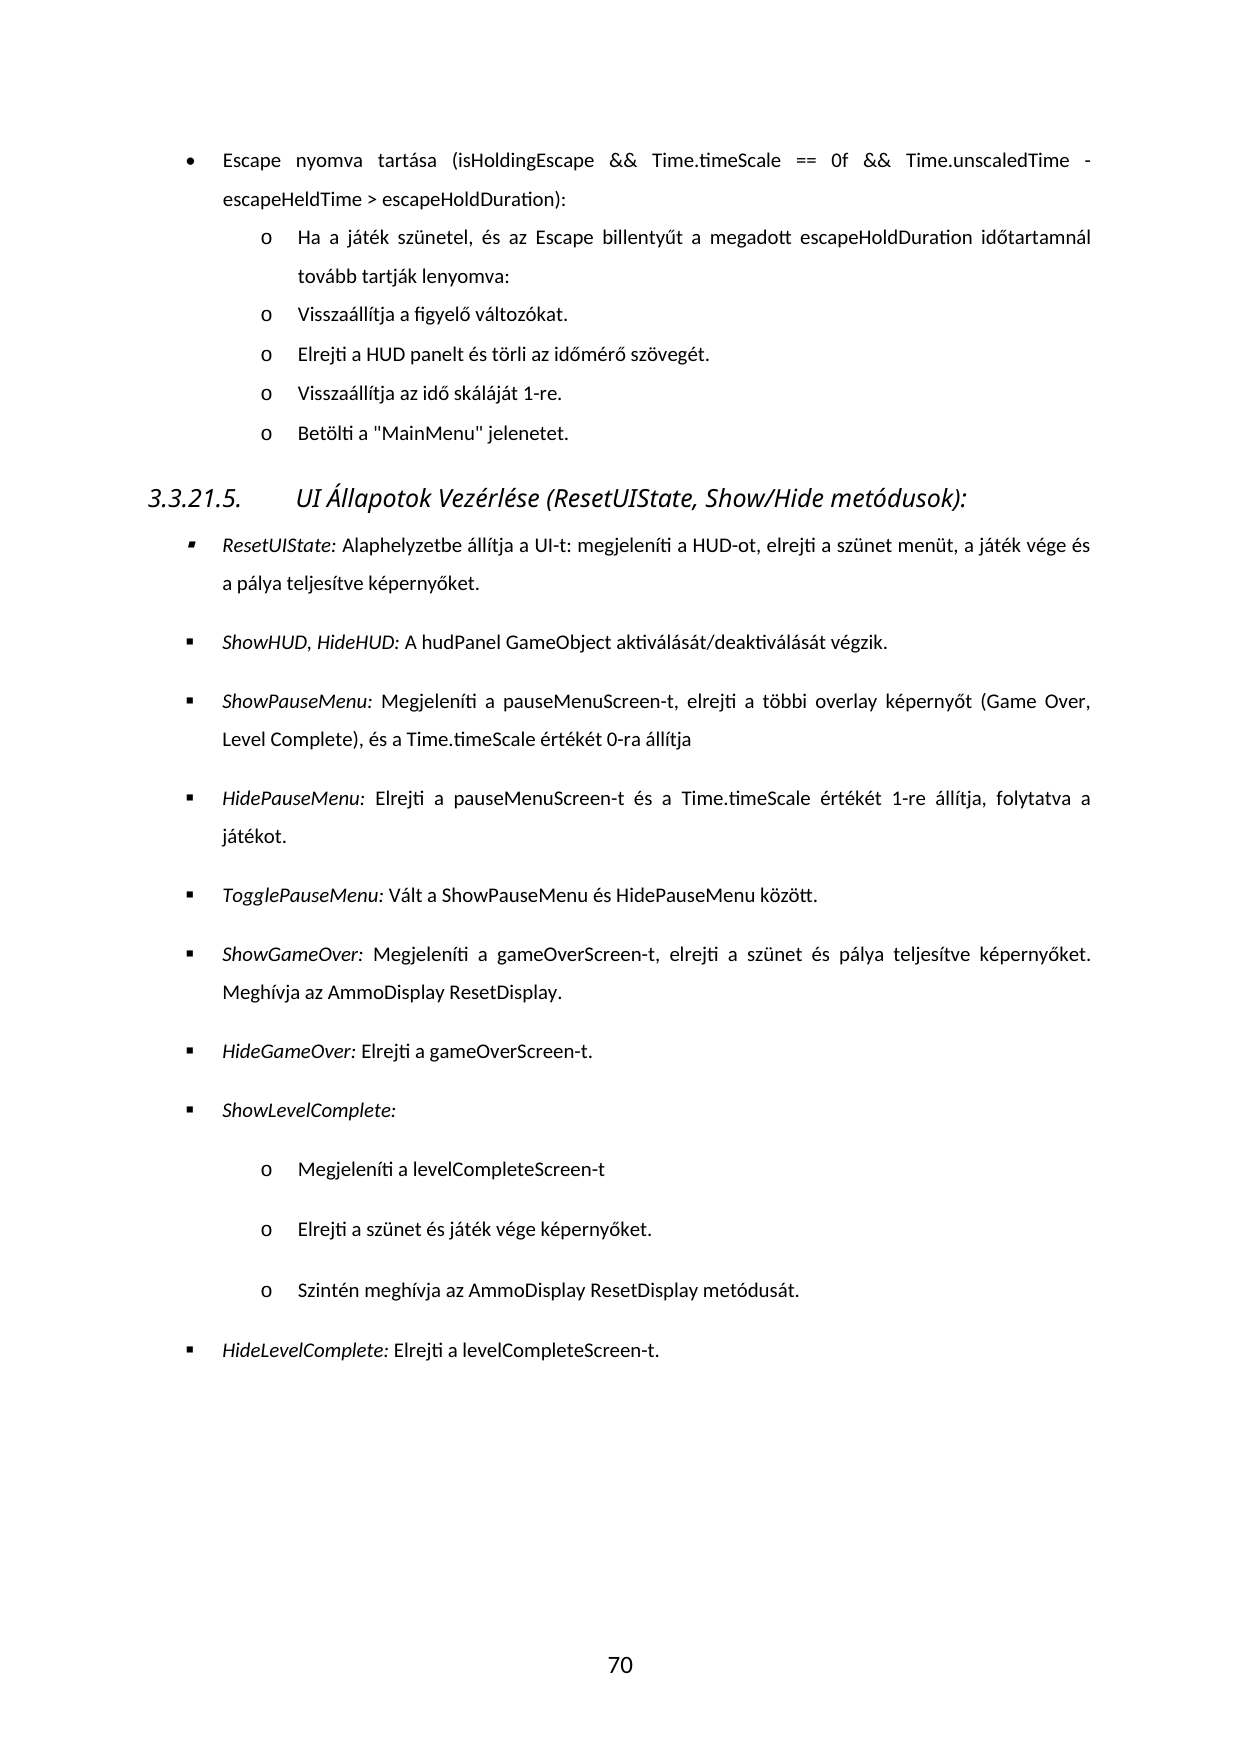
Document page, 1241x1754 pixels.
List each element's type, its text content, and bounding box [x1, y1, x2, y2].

list ShowGameOver: Megjeleníti a gameOverScreen-t, elrejti a szünet és pálya teljesítve képernyőket. Meghívja az AmmoDisplay ResetDisplay. [185, 941, 1092, 1004]
list ResetUIState: Alaphelyzetbe állítja a UI-t: megjeleníti a HUD-ot, elrejti a szünet menüt, a játék vége és a pálya teljesítve képernyőket. [185, 532, 1092, 595]
list Betölti a "MainMenu" jelenetet. [260, 420, 1092, 447]
list Megjeleníti a levelCompleteScreen-t [260, 1156, 1092, 1182]
list Visszaállítja az idő skáláját 1-re. [260, 381, 1092, 407]
list Szintén meghívja az AmmoDisplay ResetDisplay metódusát. [260, 1277, 1092, 1303]
subtitle UI Állapotok Vezérlése (ResetUIState, Show/Hide metódusok): [148, 481, 1092, 515]
list HidePauseMenu: Elrejti a pauseMenuScreen-t és a Time.timeScale értékét 1-re állítja, folytatva a játékot. [185, 785, 1092, 848]
list ShowLevelComplete: [185, 1097, 1092, 1122]
list Escape nyomva tartása (isHoldingEscape && Time.timeScale == 0f && Time.unscaledTime - escapeHeldTime > escapeHoldDuration): [185, 148, 1092, 211]
list ShowHUD, HideHUD: A hudPanel GameObject aktiválását/deaktiválását végzik. [185, 629, 1092, 654]
list Elrejti a HUD panelt és törli az időmérő szövegét. [260, 341, 1092, 367]
list TogglePauseMenu: Vált a ShowPauseMenu és HidePauseMenu között. [185, 882, 1092, 907]
list Visszaállítja a figyelő változókat. [260, 301, 1092, 328]
list ShowPauseMenu: Megjeleníti a pauseMenuScreen-t, elrejti a többi overlay képernyőt (Game Over, Level Complete), és a Time.timeScale értékét 0-ra állítja [185, 688, 1092, 751]
list Ha a játék szünetel, és az Escape billentyűt a megadott escapeHoldDuration időtartamnál tovább tartják lenyomva: [260, 224, 1092, 288]
list HideGameOver: Elrejti a gameOverScreen-t. [185, 1038, 1092, 1063]
list HideLevelComplete: Elrejti a levelCompleteScreen-t. [185, 1338, 1092, 1363]
list Elrejti a szünet és játék vége képernyőket. [260, 1217, 1092, 1243]
